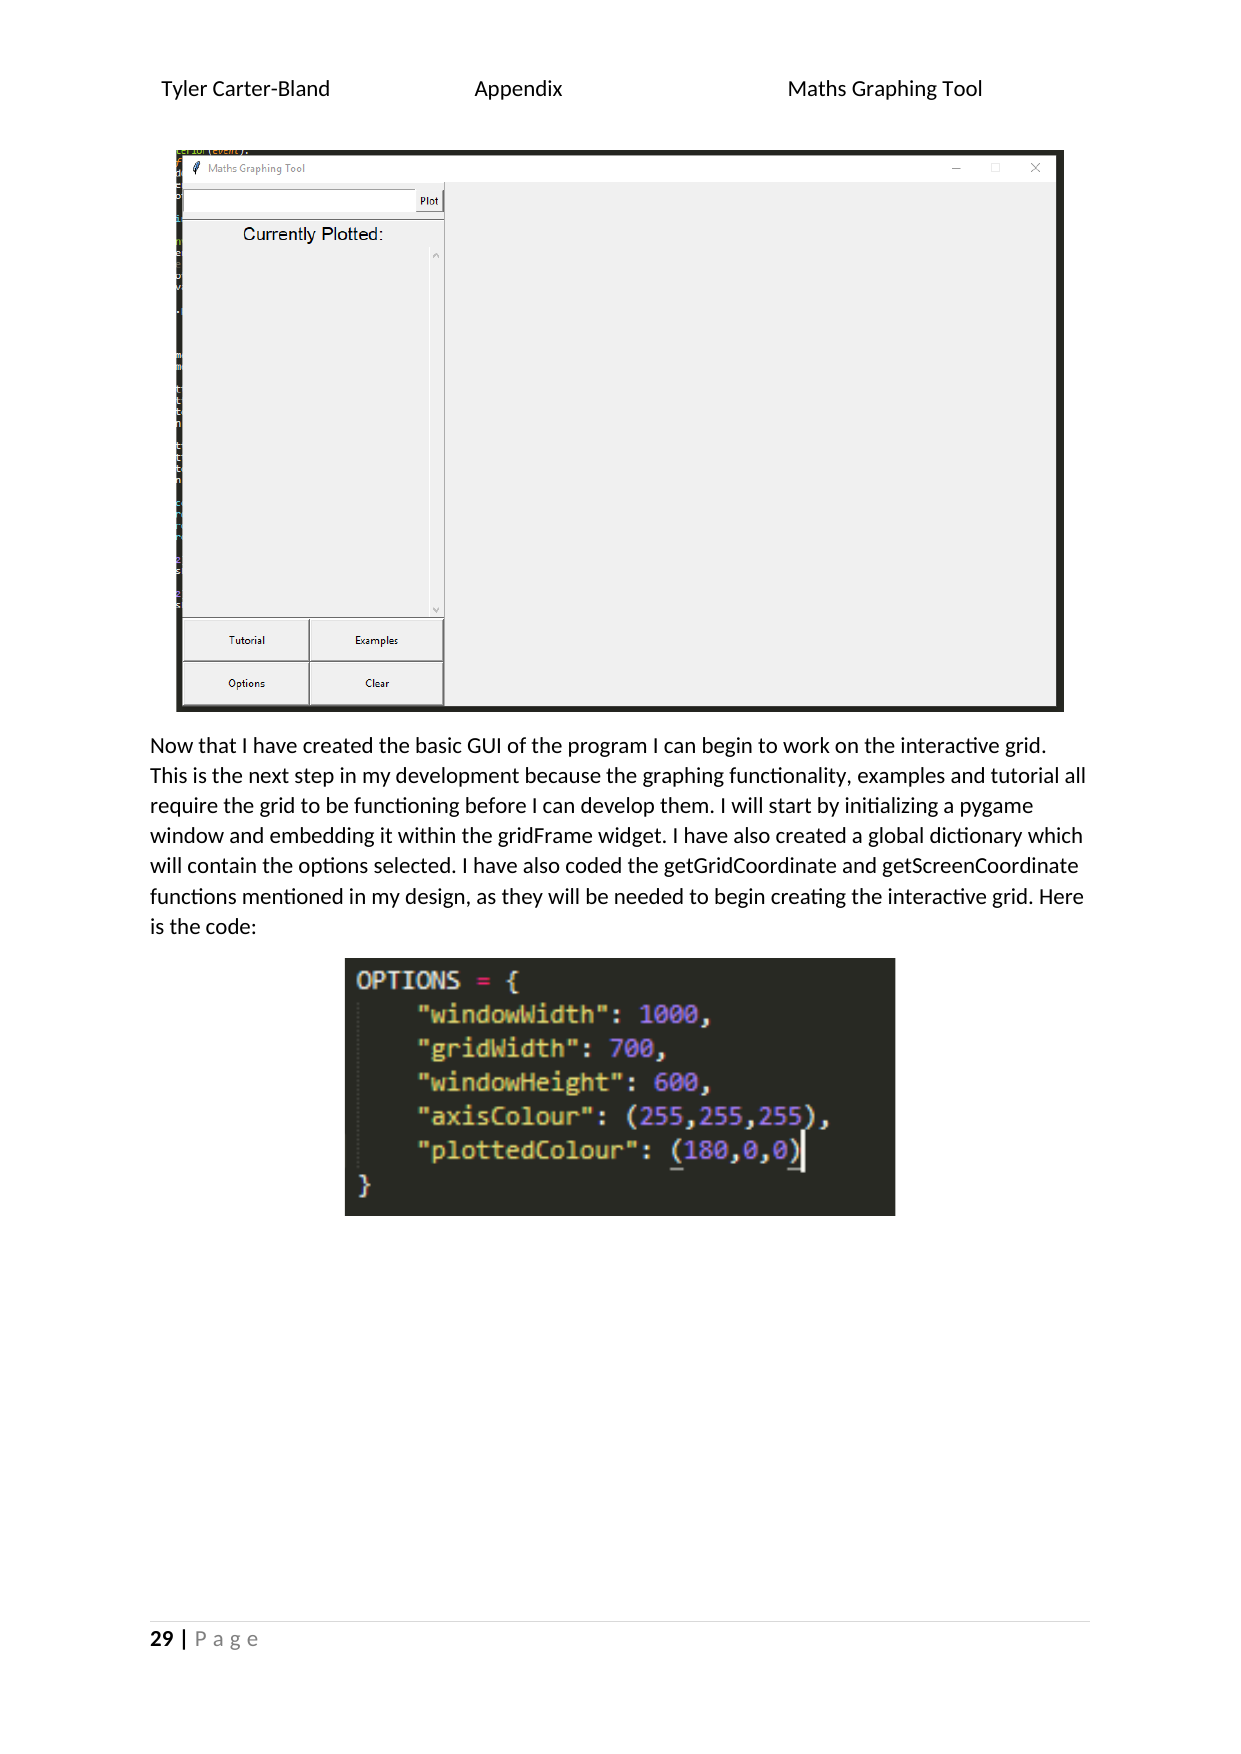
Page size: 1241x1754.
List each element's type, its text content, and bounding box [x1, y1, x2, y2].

picture [344, 958, 896, 1216]
text Now that I have created the basic GUI of the program I can begin to work on the interactive grid. This is the next step in my development because the graphing functionality, examples and tutorial all require the grid to be functioning before I can develop them. I will start by initializing a pygame window and embedding it within the gridFrame widget. I have also created a global dictionary which will contain the options selected. I have also coded the getGridCoordinate and getScreenCoordinate functions mentioned in my design, as they will be needed to begin creating the interactive grid. Here is the code: [150, 731, 1090, 940]
picture [176, 150, 1064, 712]
